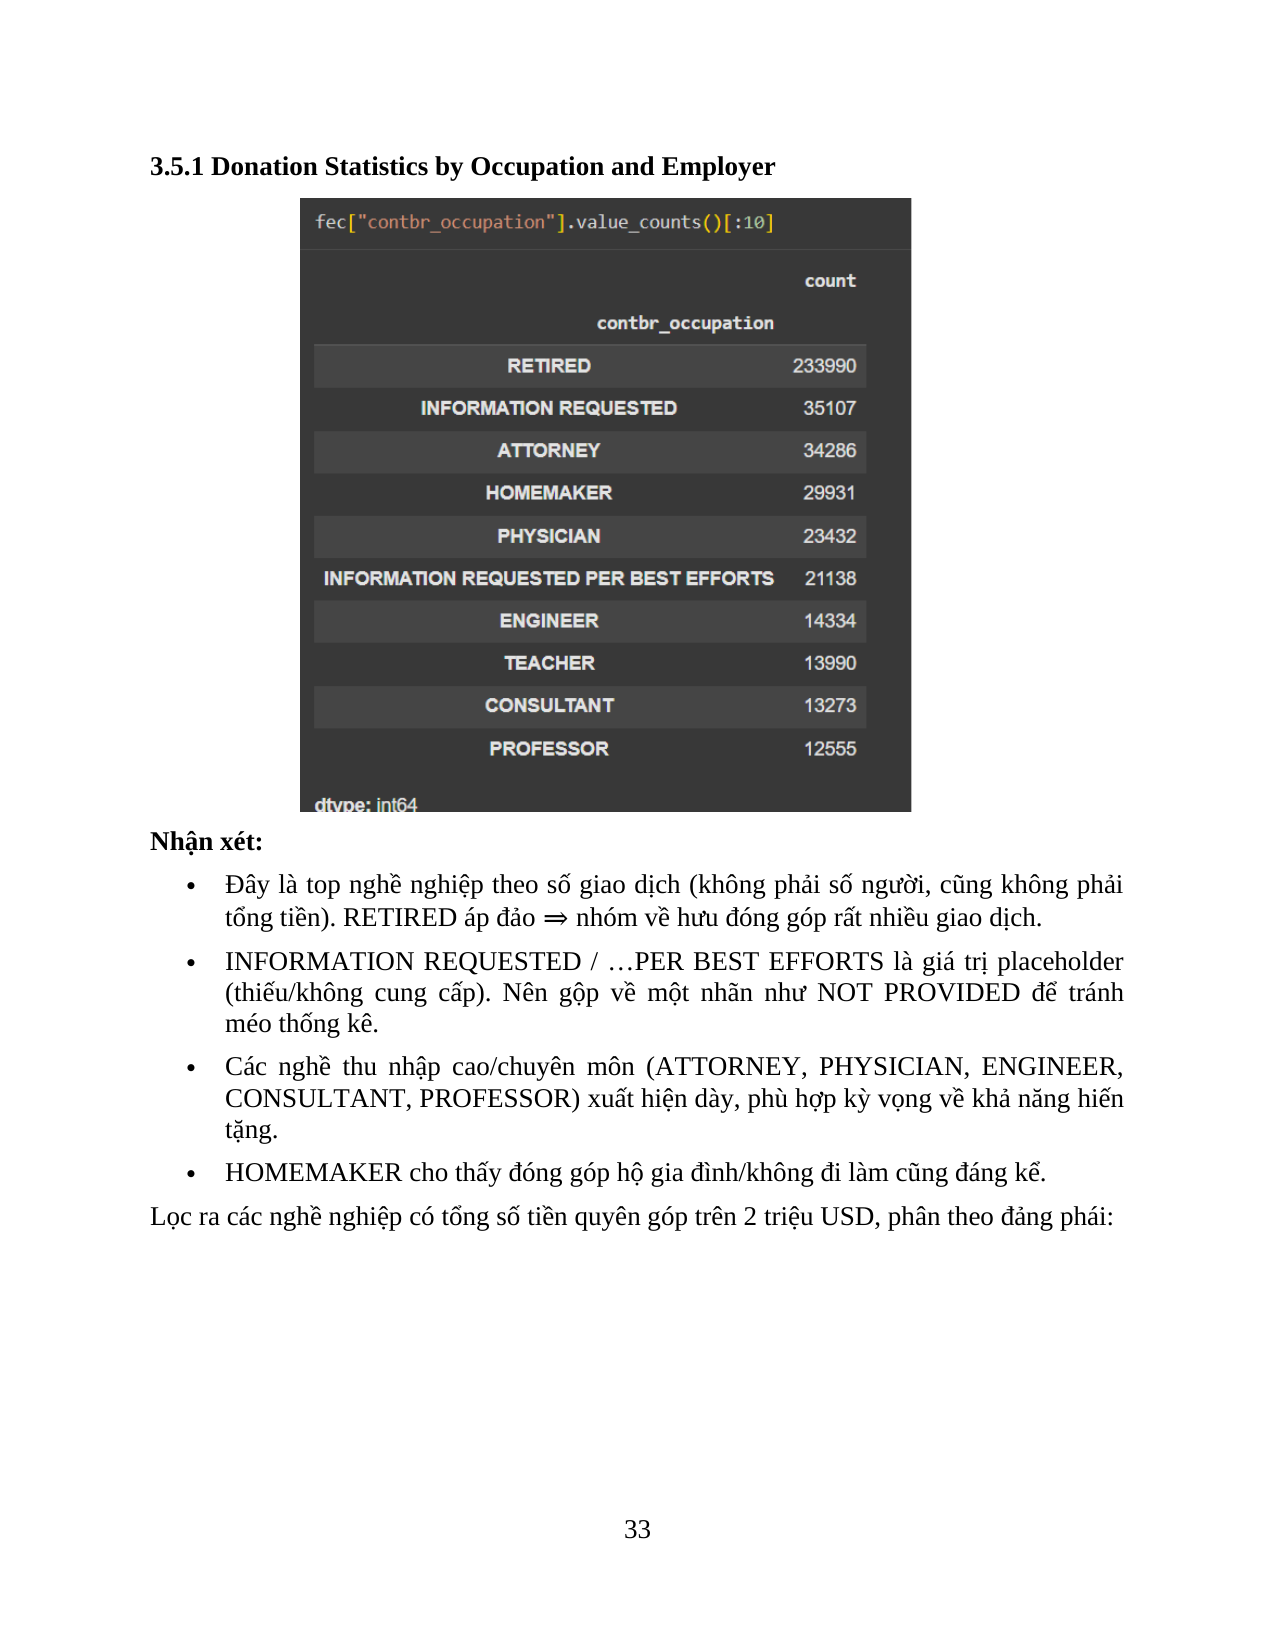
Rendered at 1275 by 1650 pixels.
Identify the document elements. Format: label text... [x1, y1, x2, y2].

subtitle 3.5.1 Donation Statistics by Occupation and Employer [150, 150, 1125, 181]
list Đây là top nghề nghiệp theo số giao dịch (không phải số người, cũng không phải tổng tiền). RETIRED áp đảo ⇒ nhóm về hưu đóng góp rất nhiều giao dịch. [187, 868, 1125, 932]
text Lọc ra các nghề nghiệp có tổng số tiền quyên góp trên 2 triệu USD, phân theo đảng phái: [150, 1200, 1125, 1231]
list INFORMATION REQUESTED / …PER BEST EFFORTS là giá trị placeholder (thiếu/không cung cấp). Nên gộp về một nhãn như NOT PROVIDED để tránh méo thống kê. [187, 944, 1125, 1038]
text Nhận xét: [150, 824, 1125, 856]
list HOMEMAKER cho thấy đóng góp hộ gia đình/không đi làm cũng đáng kể. [187, 1156, 1125, 1188]
list Các nghề thu nhập cao/chuyên môn (ATTORNEY, PHYSICIAN, ENGINEER, CONSULTANT, PROFESSOR) xuất hiện dày, phù hợp kỳ vọng về khả năng hiến tặng. [187, 1051, 1125, 1144]
picture [300, 198, 912, 812]
